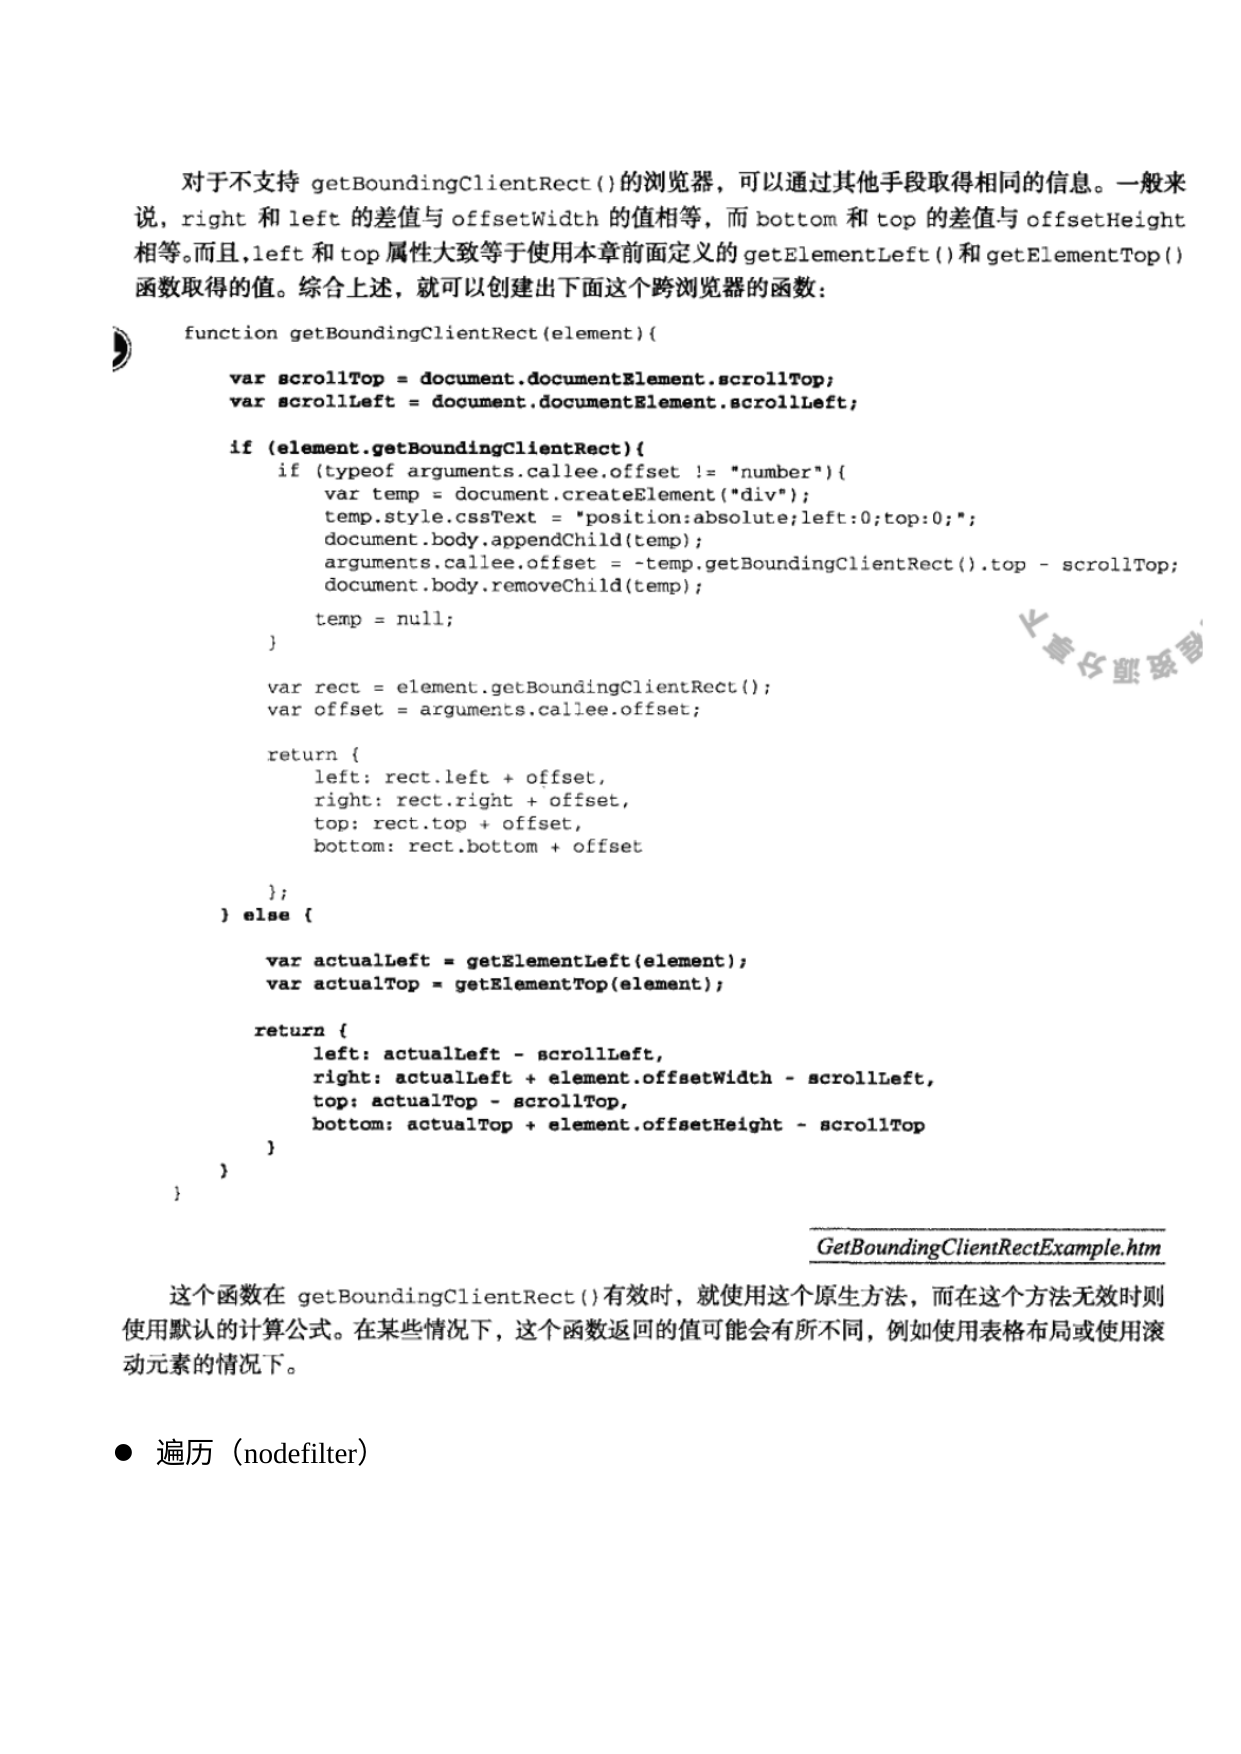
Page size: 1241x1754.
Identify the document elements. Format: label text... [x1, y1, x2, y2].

picture [112, 159, 1203, 1383]
subtitle 遍历（nodefilter） [112, 1417, 1128, 1485]
